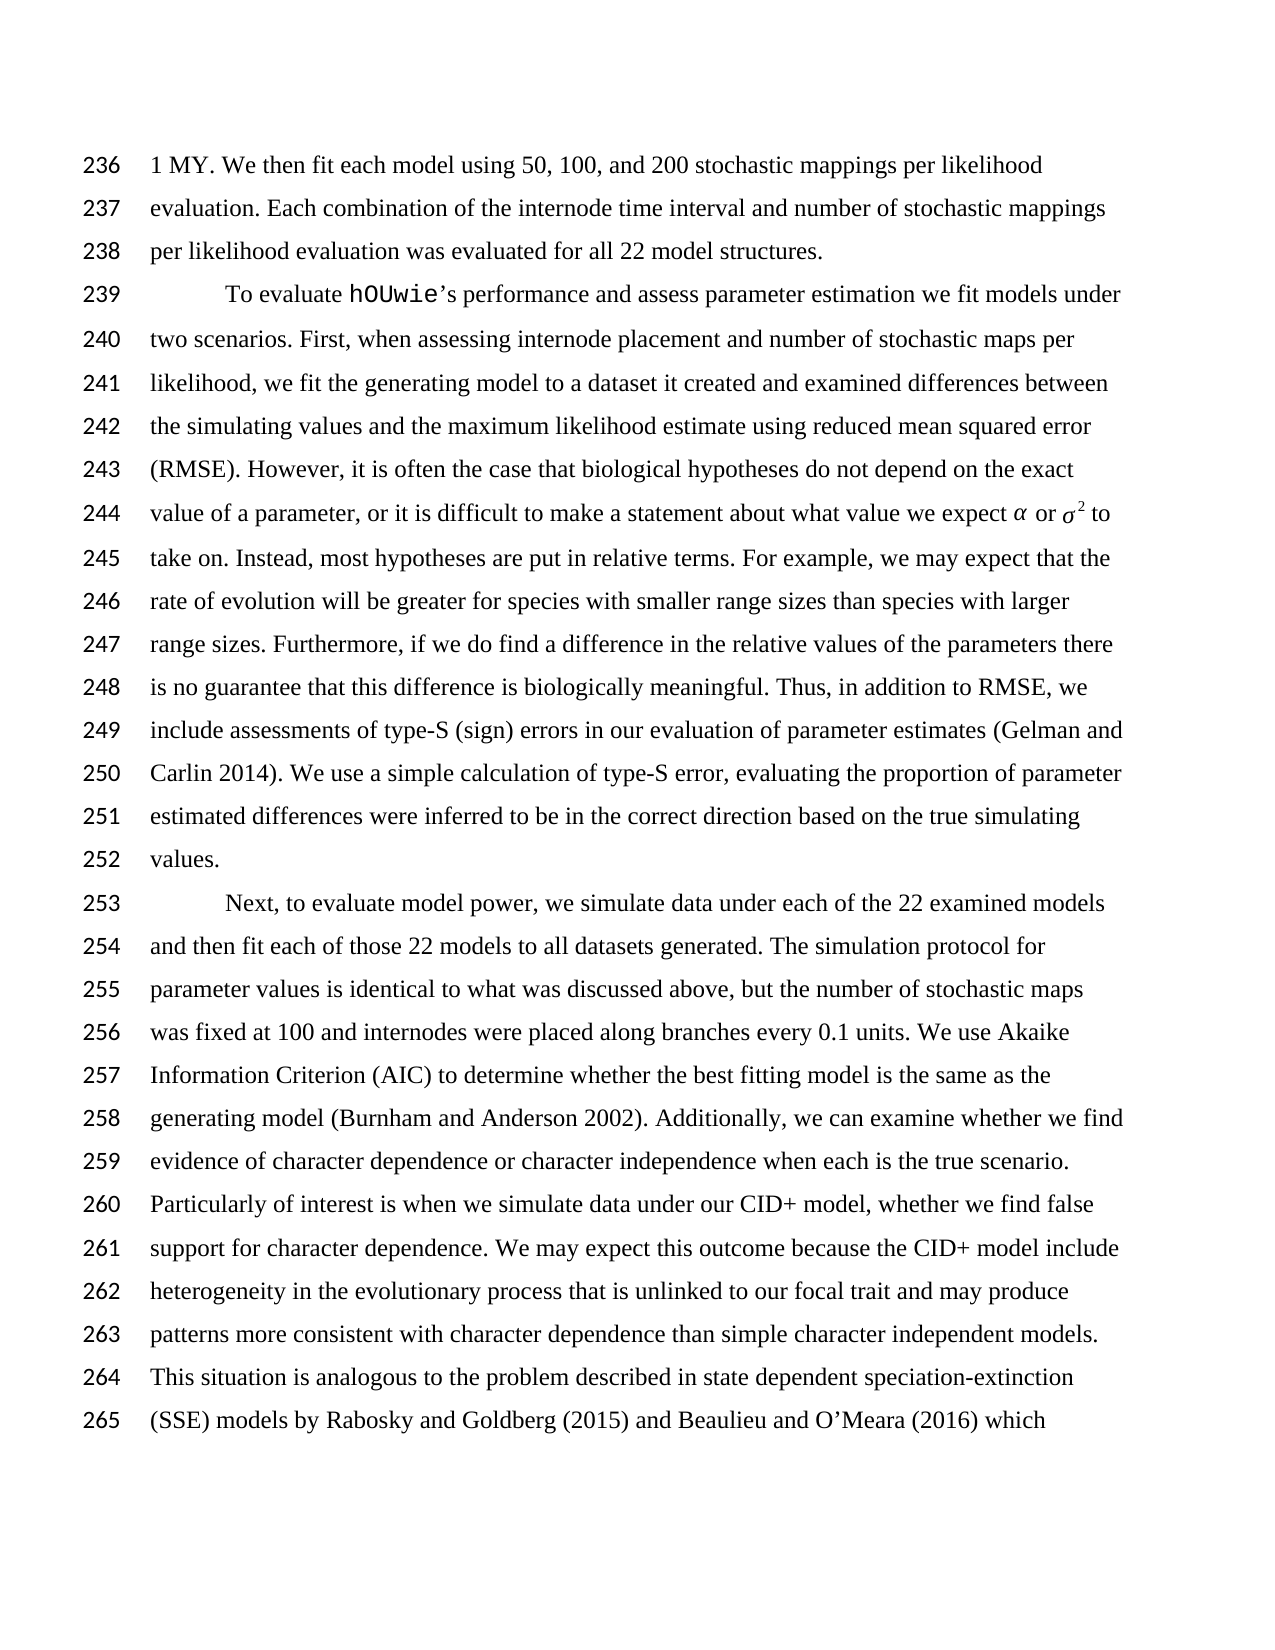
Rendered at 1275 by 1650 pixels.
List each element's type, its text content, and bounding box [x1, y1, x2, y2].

text To evaluate hOUwie’s performance and assess parameter estimation we fit models under two scenarios. First, when assessing internode placement and number of stochastic maps per likelihood, we fit the generating model to a dataset it created and examined differences between the simulating values and the maximum likelihood estimate using reduced mean squared error (RMSE). However, it is often the case that biological hypotheses do not depend on the exact value of a parameter, or it is difficult to make a statement about what value we expect or to take on. Instead, most hypotheses are put in relative terms. For example, we may expect that the rate of evolution will be greater for species with smaller range sizes than species with larger range sizes. Furthermore, if we do find a difference in the relative values of the parameters there is no guarantee that this difference is biologically meaningful. Thus, in addition to RMSE, we include assessments of type-S (sign) errors in our evaluation of parameter estimates (Gelman and Carlin 2014). We use a simple calculation of type-S error, evaluating the proportion of parameter estimated differences were inferred to be in the correct direction based on the true simulating values. [150, 279, 1125, 873]
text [150, 888, 1125, 1434]
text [150, 150, 1125, 265]
